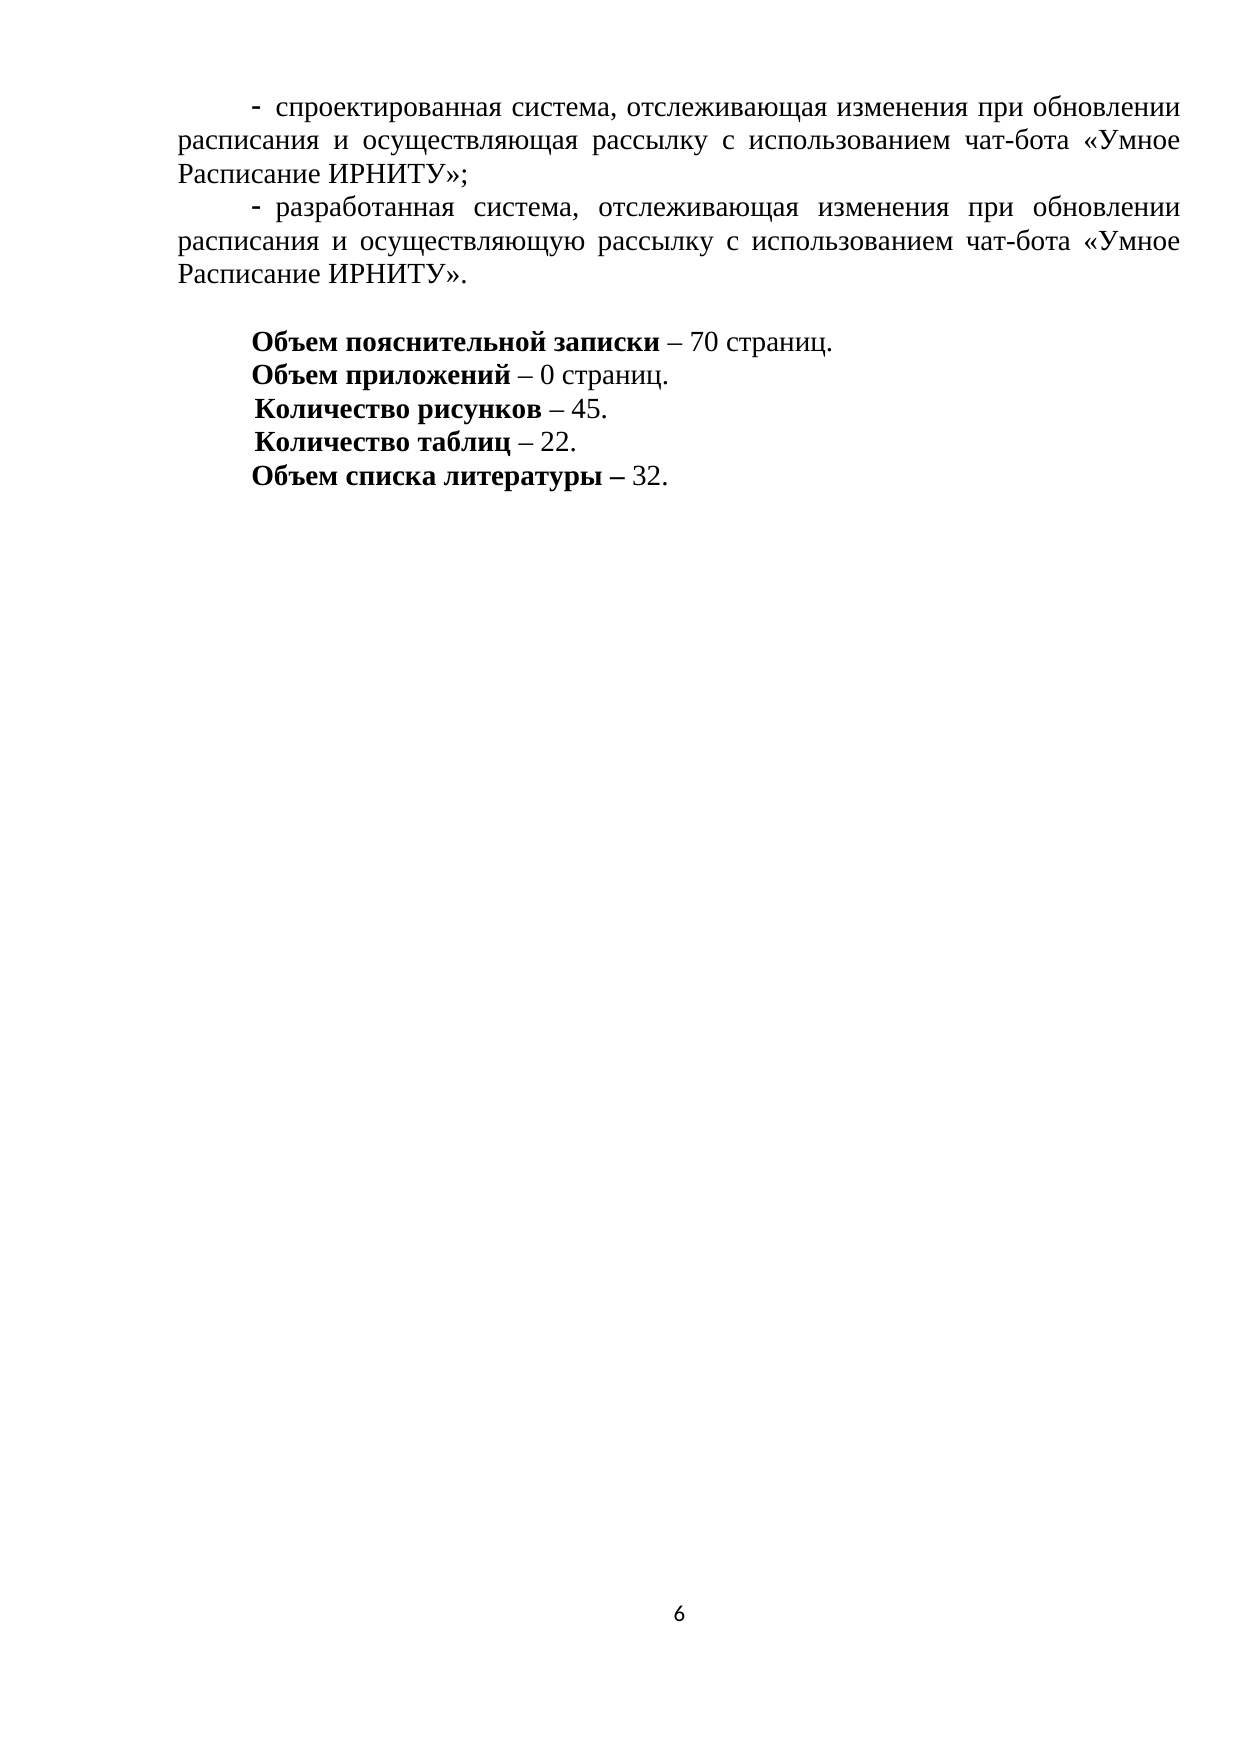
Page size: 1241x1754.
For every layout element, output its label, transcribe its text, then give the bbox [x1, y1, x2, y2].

text Объем списка литературы – 32. [177, 458, 1181, 491]
list спроектированная система, отслеживающая изменения при обновлении расписания и осуществляющая рассылку с использованием чат-бота «Умное Расписание ИРНИТУ»; [177, 89, 1181, 189]
text Количество рисунков – 45. [177, 391, 1181, 424]
list разработанная система, отслеживающая изменения при обновлении расписания и осуществляющую рассылку с использованием чат-бота «Умное Расписание ИРНИТУ». [177, 189, 1181, 290]
text Объем приложений – 0 страниц. [177, 357, 1181, 391]
text Количество таблиц – 22. [177, 424, 1181, 458]
text Объем пояснительной записки – 70 страниц. [177, 324, 1181, 357]
